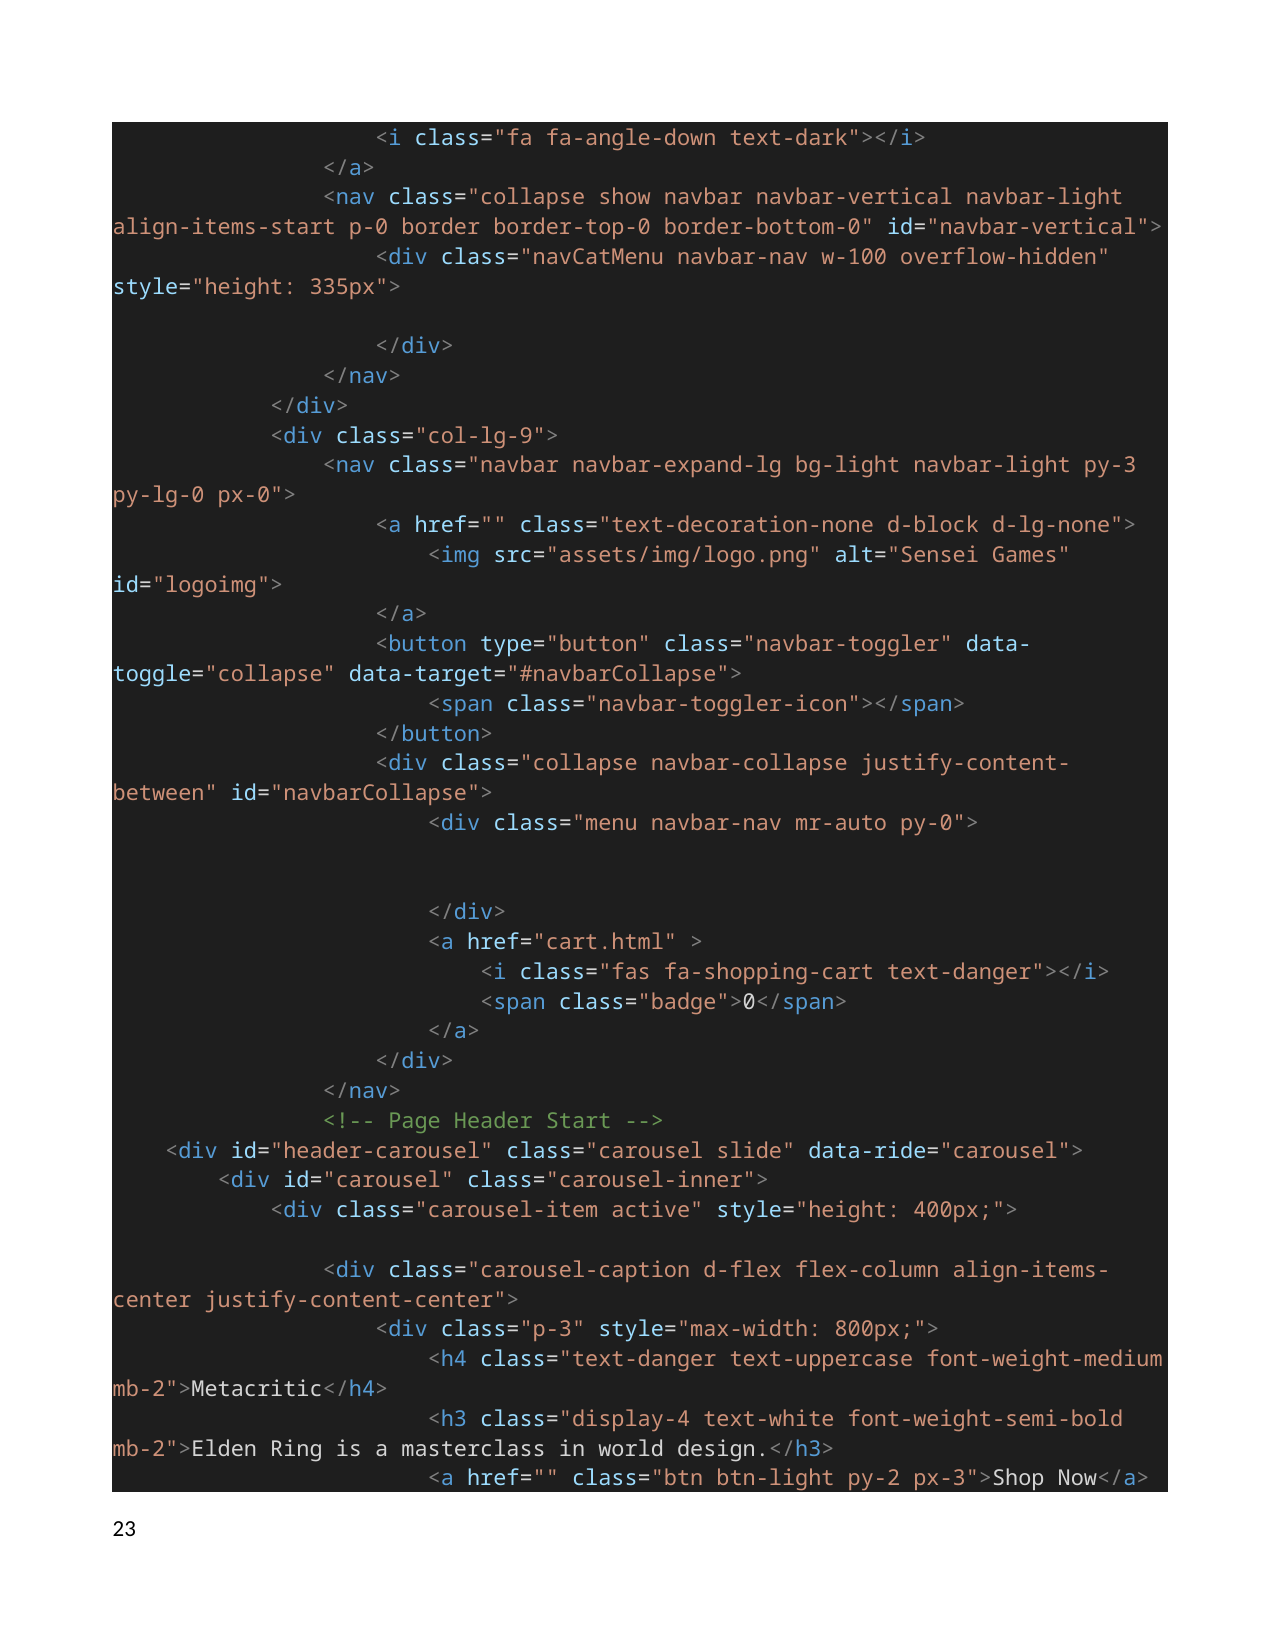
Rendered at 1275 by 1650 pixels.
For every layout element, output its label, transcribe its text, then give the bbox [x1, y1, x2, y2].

text <div id="header-carousel" class="carousel slide" data-ride="carousel"> [112, 1135, 1168, 1164]
text <nav class="collapse show navbar navbar-vertical navbar-light align-items-start p-0 border border-top-0 border-bottom-0" id="navbar-vertical"> [112, 181, 1168, 241]
text <div class="navCatMenu navbar-nav w-100 overflow-hidden" style="height: 335px"> [112, 241, 1168, 301]
text <i class="fas fa-shopping-cart text-danger"></i> [112, 956, 1168, 986]
text </div> [112, 1045, 1168, 1075]
text </nav> [112, 1075, 1168, 1105]
text <img src="assets/img/logo.png" alt="Sensei Games" id="logoimg"> [112, 539, 1168, 598]
text </a> [112, 1016, 1168, 1045]
text </a> [112, 598, 1168, 628]
text <span class="navbar-toggler-icon"></span> [112, 688, 1168, 718]
text <div class="collapse navbar-collapse justify-content-between" id="navbarCollapse"> [112, 747, 1168, 807]
text <i class="fa fa-angle-down text-dark"></i> [112, 122, 1168, 152]
text </div> [112, 390, 1168, 420]
text <span class="badge">0</span> [112, 986, 1168, 1016]
text <div class="p-3" style="max-width: 800px;"> [112, 1313, 1168, 1343]
text <a href="" class="btn btn-light py-2 px-3">Shop Now</a> [112, 1462, 1168, 1492]
text </nav> [112, 360, 1168, 390]
text </button> [112, 718, 1168, 747]
text </div> [112, 330, 1168, 360]
text <a href="" class="text-decoration-none d-block d-lg-none"> [112, 509, 1168, 539]
text </div> [112, 896, 1168, 926]
text </a> [112, 152, 1168, 181]
text <h3 class="display-4 text-white font-weight-semi-bold mb-2">Elden Ring is a masterclass in world design.</h3> [112, 1403, 1168, 1462]
text <a href="cart.html" > [112, 926, 1168, 956]
text <div class="carousel-item active" style="height: 400px;"> [112, 1194, 1168, 1224]
text <!-- Page Header Start --> [112, 1105, 1168, 1135]
text <div class="carousel-caption d-flex flex-column align-items-center justify-content-center"> [112, 1254, 1168, 1313]
text <div id="carousel" class="carousel-inner"> [112, 1164, 1168, 1194]
text <button type="button" class="navbar-toggler" data-toggle="collapse" data-target="#navbarCollapse"> [112, 628, 1168, 688]
text <h4 class="text-danger text-uppercase font-weight-medium mb-2">Metacritic</h4> [112, 1343, 1168, 1403]
text <div class="menu navbar-nav mr-auto py-0"> [112, 807, 1168, 837]
text <div class="col-lg-9"> [112, 420, 1168, 449]
text <nav class="navbar navbar-expand-lg bg-light navbar-light py-3 py-lg-0 px-0"> [112, 449, 1168, 509]
